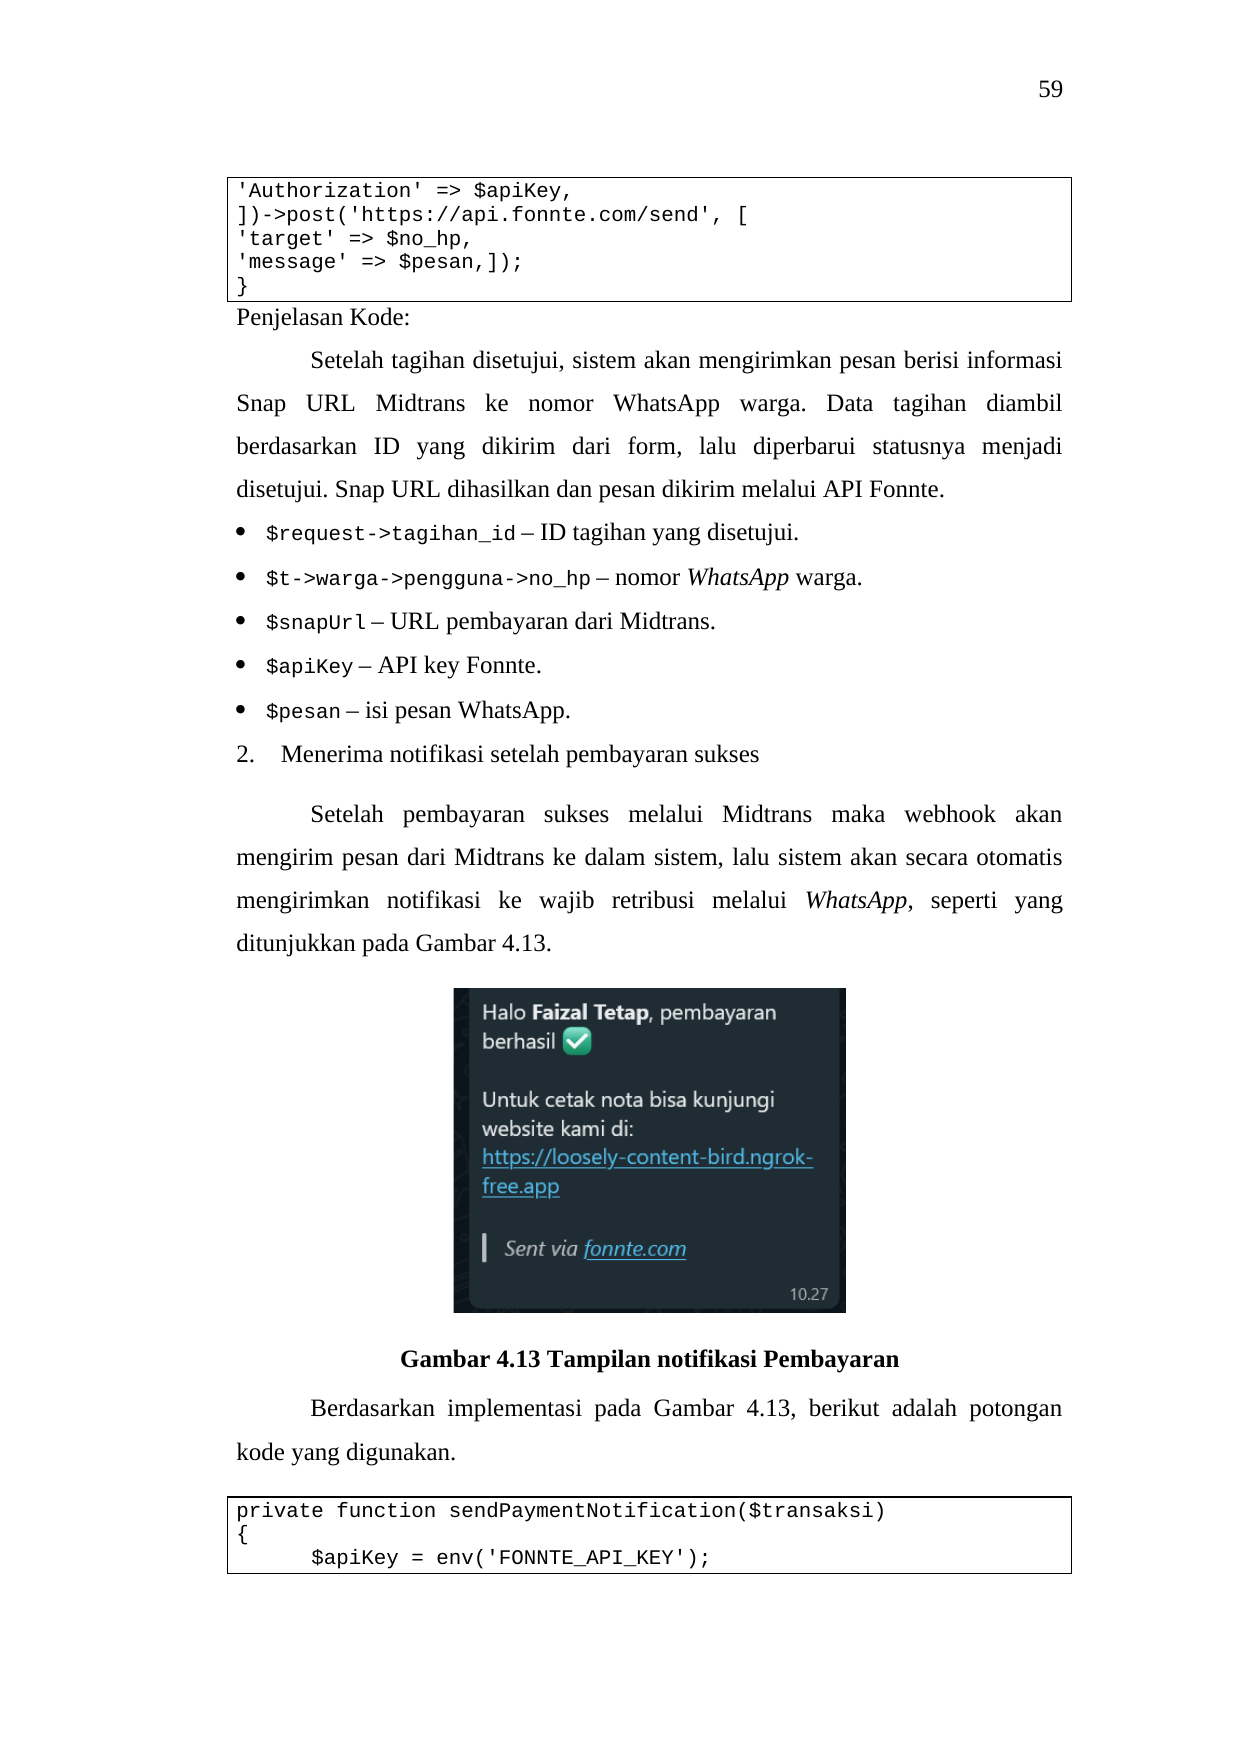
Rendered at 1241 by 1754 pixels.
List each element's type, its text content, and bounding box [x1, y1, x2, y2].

list $apiKey – API key Fonnte. [236, 650, 1063, 680]
list $pesan – isi pesan WhatsApp. [236, 695, 1063, 724]
list $request->tagihan_id – ID tagihan yang disetujui. [236, 517, 1063, 547]
list $t->warga->pengguna->no_hp – nomor WhatsApp warga. [236, 562, 1063, 591]
list $snapUrl – URL pembayaran dari Midtrans. [236, 606, 1063, 636]
text } [228, 272, 1071, 301]
text Setelah pembayaran sukses melalui Midtrans maka webhook akan mengirim pesan dari Midtrans ke dalam sistem, lalu sistem akan secara otomatis mengirimkan notifikasi ke wajib retribusi melalui WhatsApp, seperti yang ditunjukkan pada Gambar 4.13. [236, 799, 1063, 957]
picture [453, 988, 846, 1313]
list Menerima notifikasi setelah pembayaran sukses [236, 739, 1063, 768]
text 'Authorization' => $apiKey, [228, 178, 1071, 204]
text Setelah tagihan disetujui, sistem akan mengirimkan pesan berisi informasi Snap URL Midtrans ke nomor WhatsApp warga. Data tagihan diambil berdasarkan ID yang dikirim dari form, lalu diperbarui statusnya menjadi disetujui. Snap URL dihasilkan dan pesan dikirim melalui API Fonnte. [236, 345, 1063, 503]
text Penjelasan Kode: [236, 302, 1063, 330]
text ])->post('https://api.fonnte.com/send', [ [236, 204, 1063, 228]
text { [236, 1523, 1063, 1544]
text $apiKey = env('FONNTE_API_KEY'); [228, 1544, 1071, 1573]
text 'target' => $no_hp, [236, 228, 1063, 251]
text Gambar 4.13 Tampilan notifikasi Pembayaran [236, 1344, 1063, 1373]
text private function sendPaymentNotification($transaksi) [228, 1498, 1071, 1523]
text Berdasarkan implementasi pada Gambar 4.13, berikut adalah potongan kode yang digunakan. [236, 1393, 1063, 1465]
text 'message' => $pesan,]); [236, 251, 1063, 272]
